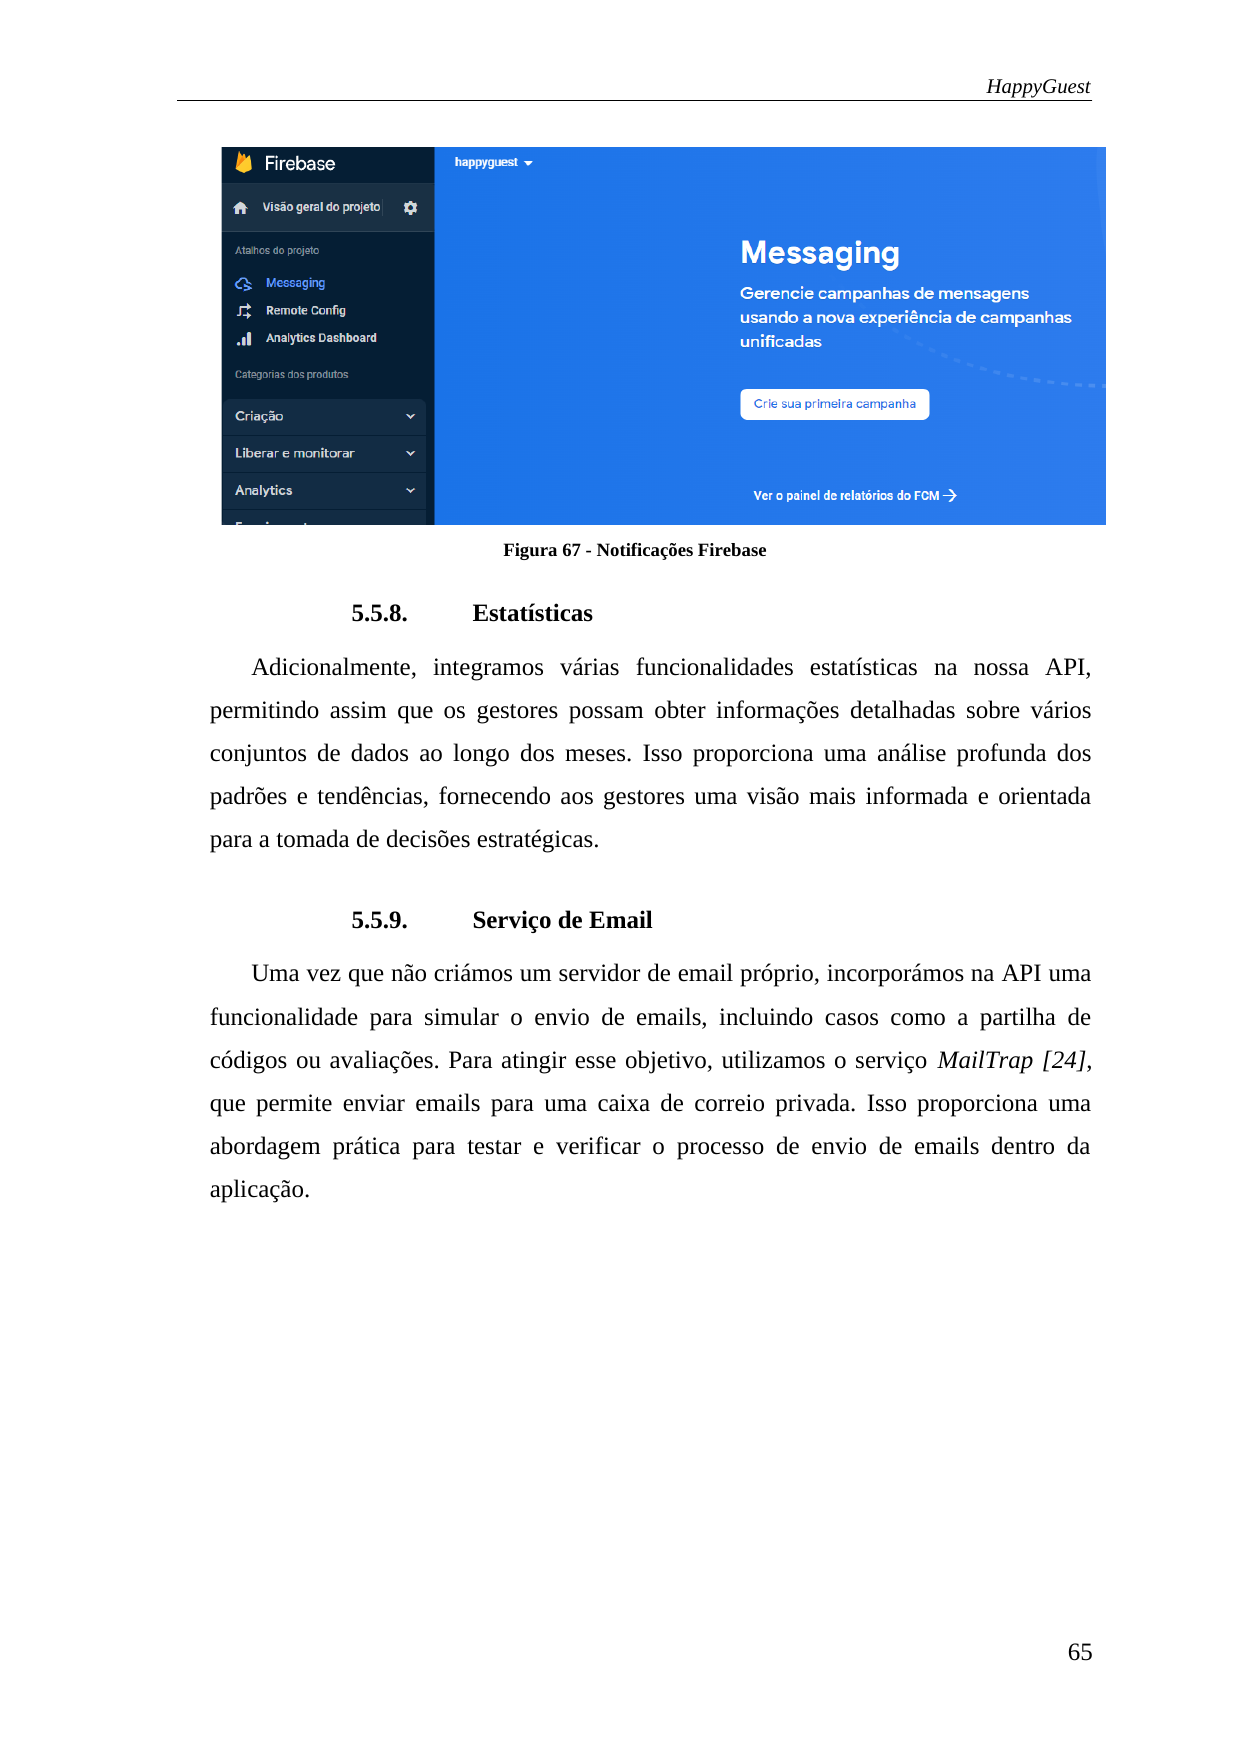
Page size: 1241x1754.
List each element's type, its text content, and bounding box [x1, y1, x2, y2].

subtitle Estatísticas [310, 598, 1092, 627]
text Uma vez que não criámos um servidor de email próprio, incorporámos na API uma funcionalidade para simular o envio de emails, incluindo casos como a partilha de códigos ou avaliações. Para atingir esse objetivo, utilizamos o serviço MailTrap [24], que permite enviar emails para uma caixa de correio privada. Isso proporciona uma abordagem prática para testar e verificar o processo de envio de emails dentro da aplicação. [209, 958, 1092, 1203]
text Adicionalmente, integramos várias funcionalidades estatísticas na nossa API, permitindo assim que os gestores possam obter informações detalhadas sobre vários conjuntos de dados ao longo dos meses. Isso proporciona uma análise profunda dos padrões e tendências, fornecendo aos gestores uma visão mais informada e orientada para a tomada de decisões estratégicas. [209, 652, 1092, 853]
picture [221, 147, 1106, 525]
subtitle Serviço de Email [310, 905, 1092, 933]
